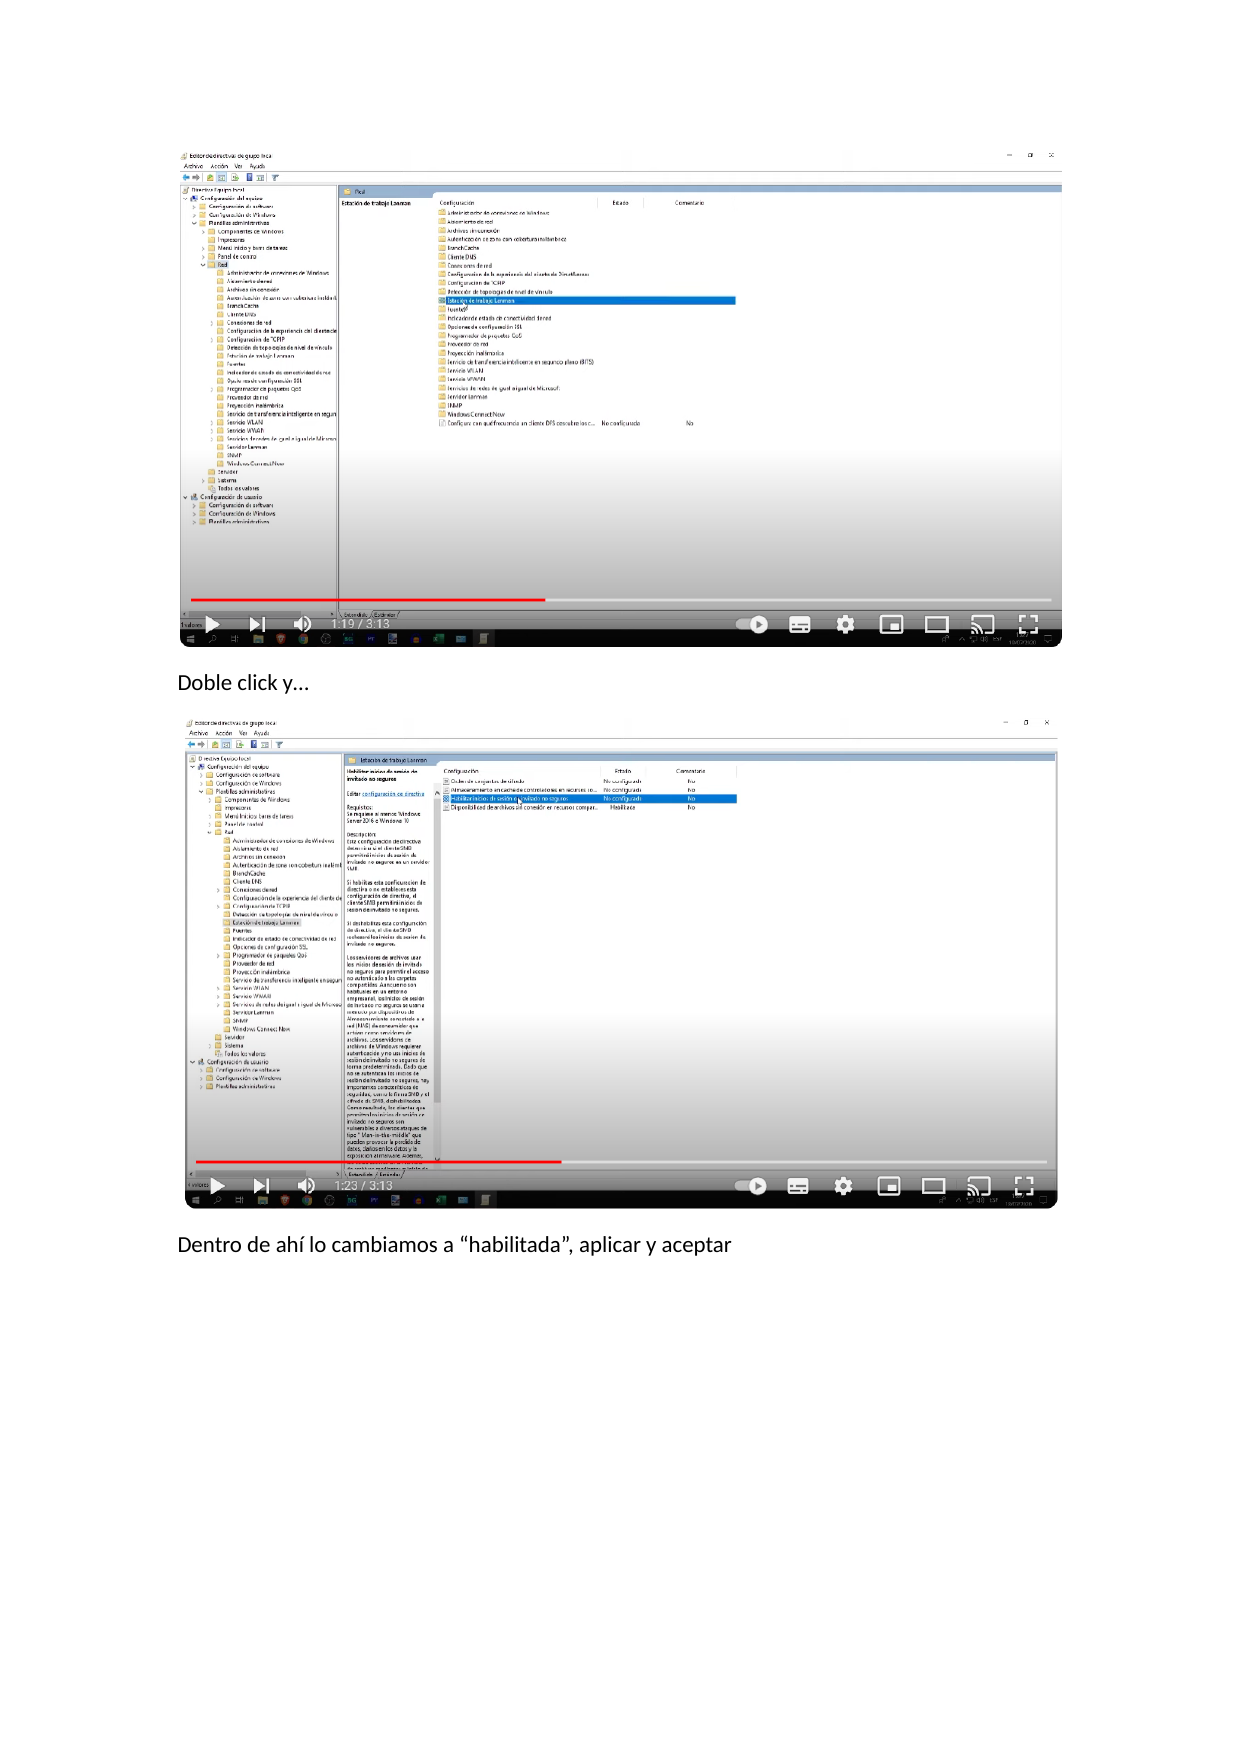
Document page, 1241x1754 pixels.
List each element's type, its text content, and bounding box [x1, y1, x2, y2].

text Doble click y… [177, 668, 1063, 696]
picture [177, 715, 1063, 1212]
picture [177, 147, 1063, 650]
text Dentro de ahí lo cambiamos a “habilitada”, aplicar y aceptar [177, 1230, 1063, 1258]
